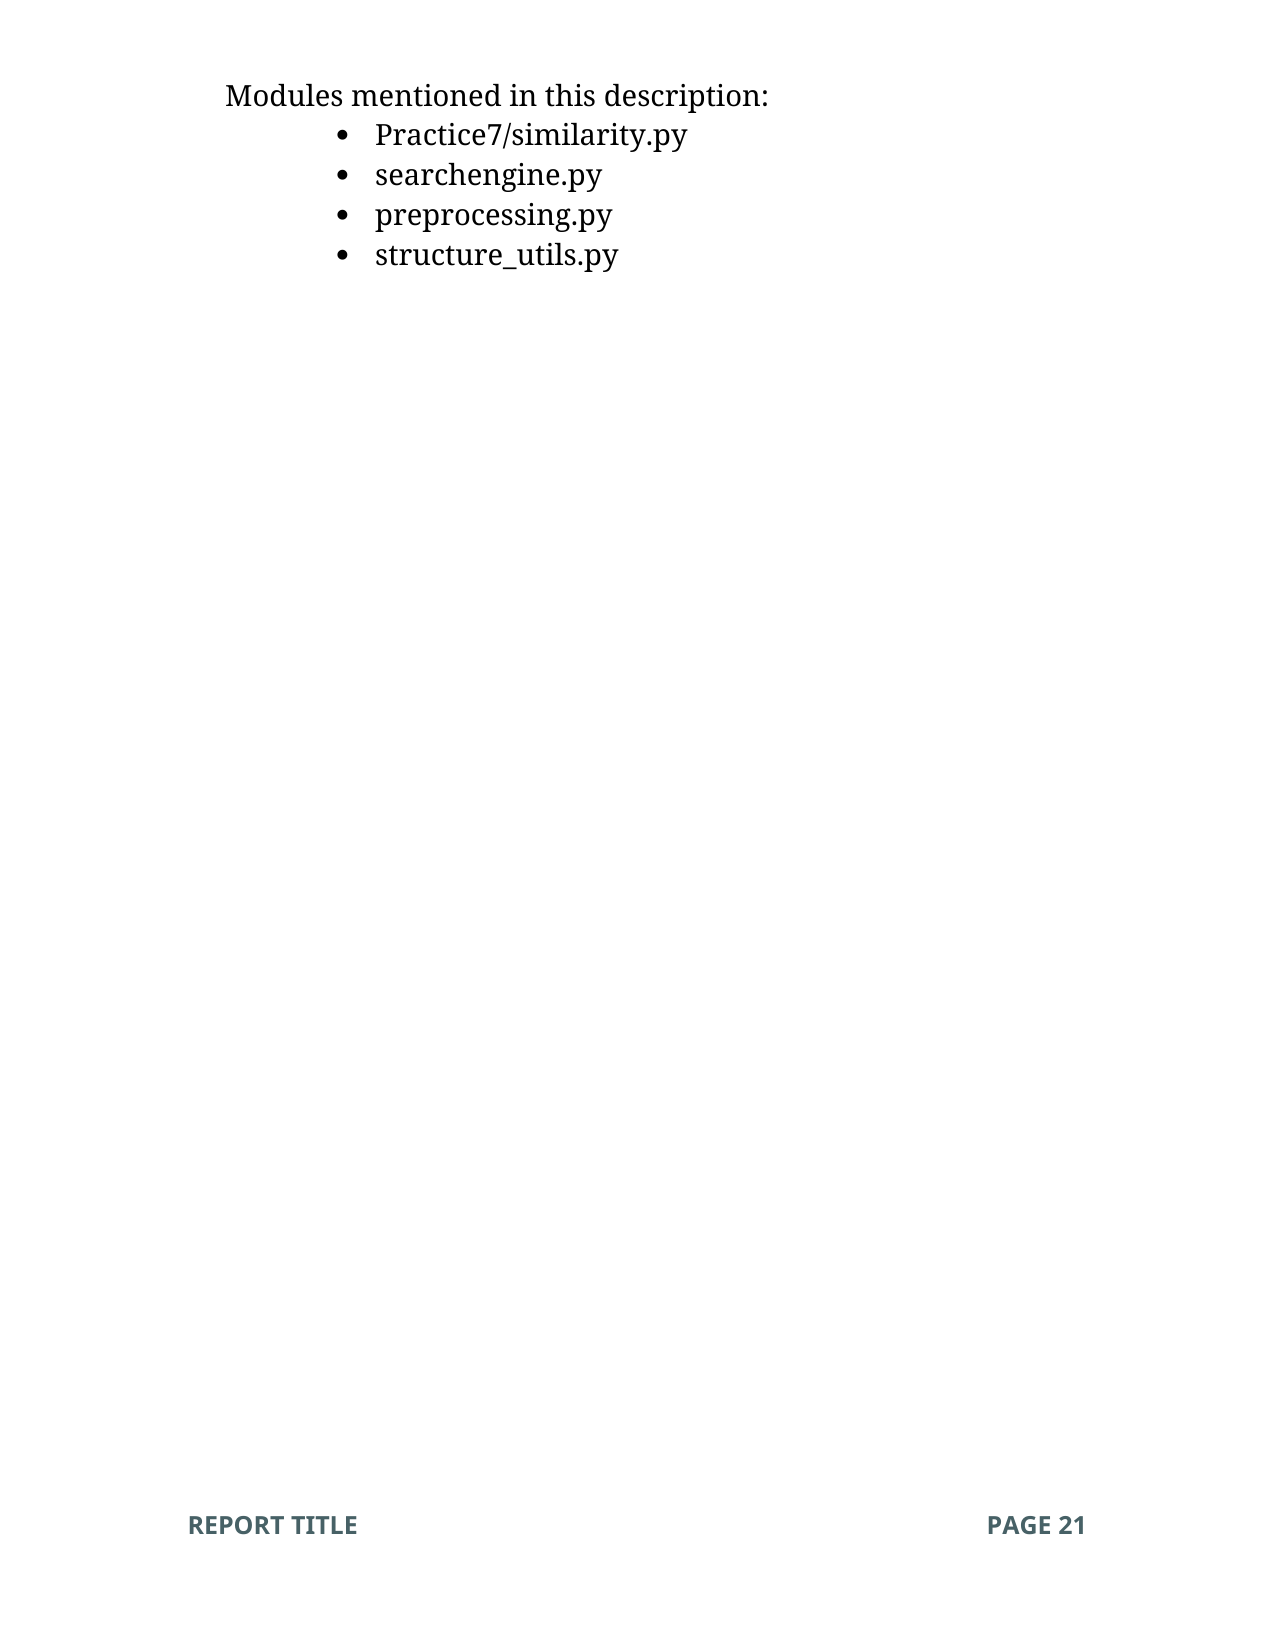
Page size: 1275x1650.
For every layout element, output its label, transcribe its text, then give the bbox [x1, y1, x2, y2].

list preprocessing.py [337, 194, 1125, 234]
text Modules mentioned in this description: [150, 75, 1125, 115]
list searchengine.py [337, 154, 1125, 194]
list Practice7/similarity.py [337, 115, 1125, 154]
list structure_utils.py [337, 234, 1125, 273]
